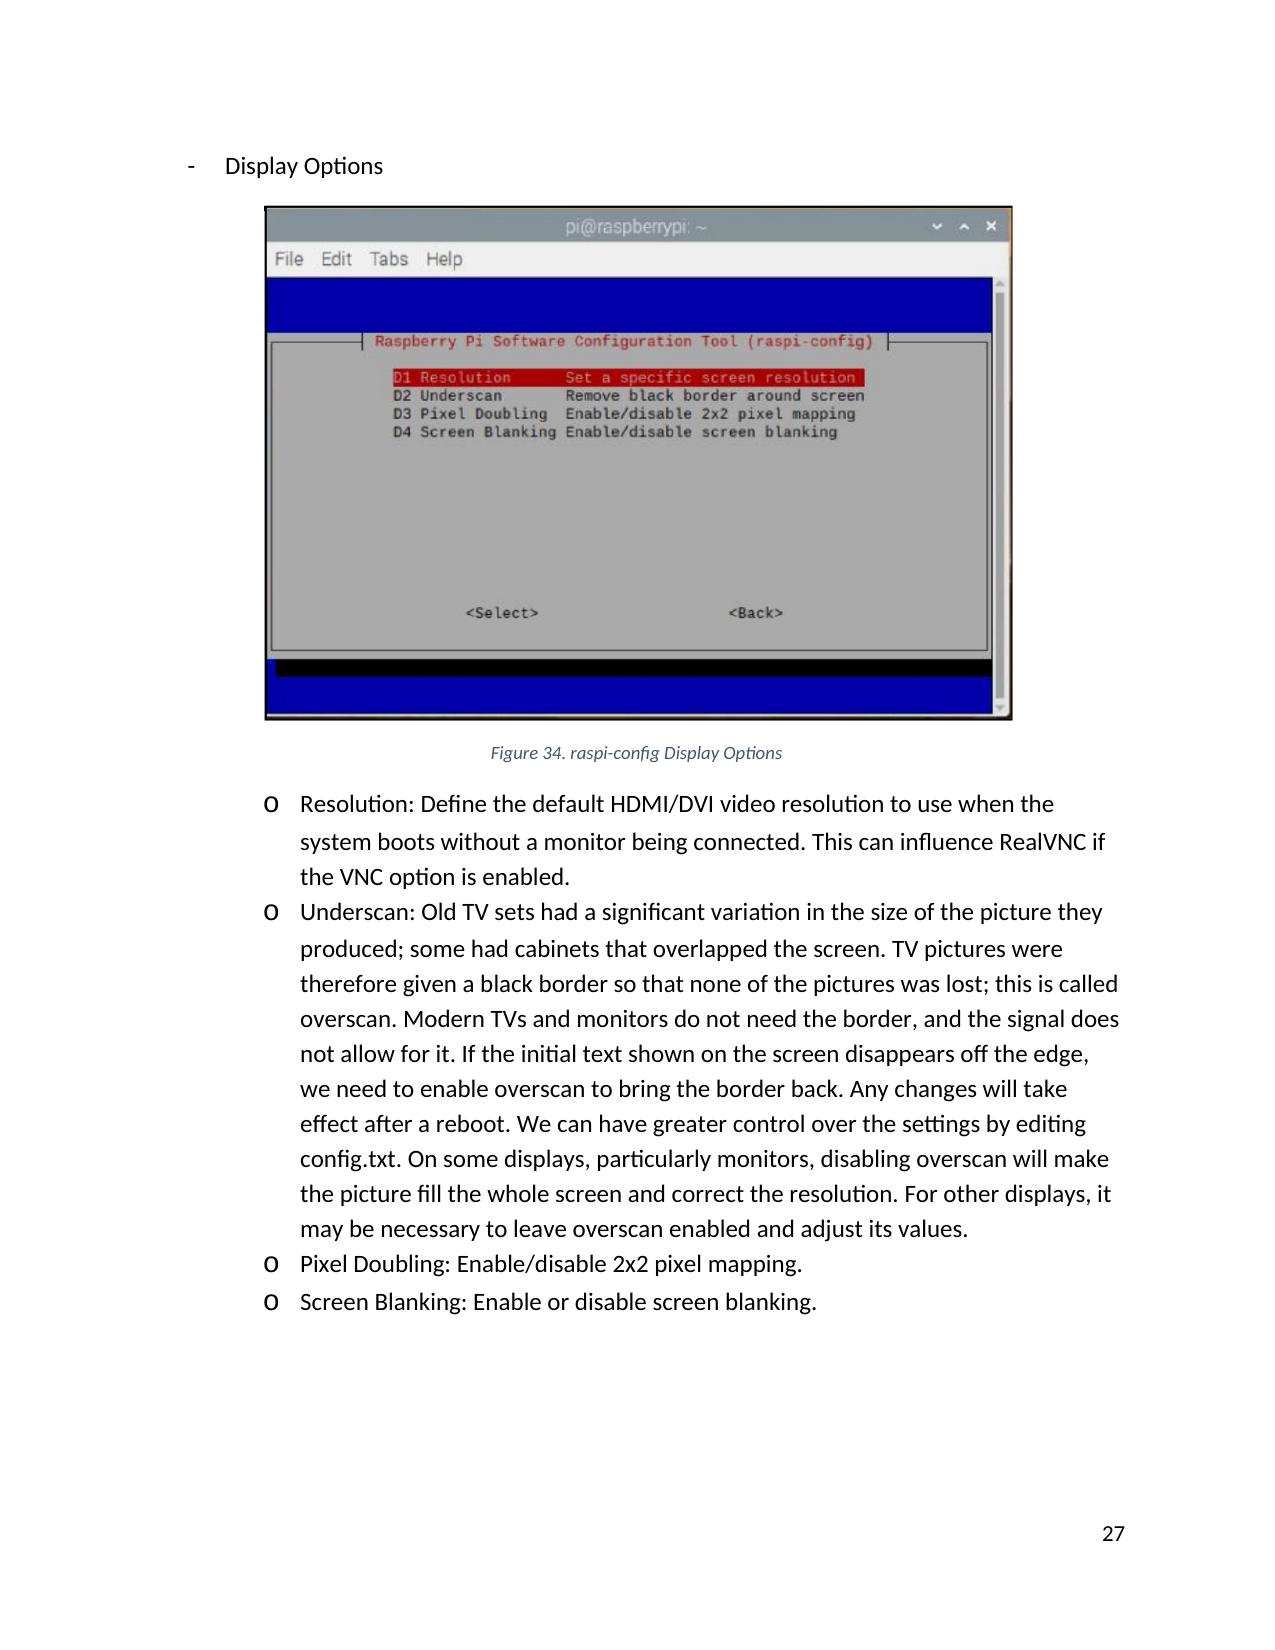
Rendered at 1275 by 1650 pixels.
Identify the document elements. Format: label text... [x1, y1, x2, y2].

list Resolution: Define the default HDMI/DVI video resolution to use when the system boots without a monitor being connected. This can influence RealVNC if the VNC option is enabled. [262, 788, 1125, 892]
list Pixel Doubling: Enable/disable 2x2 pixel mapping. [262, 1248, 1125, 1282]
list Display Options [187, 150, 1125, 181]
text Figure 34. raspi-config Display Options [150, 741, 1125, 764]
list Screen Blanking: Enable or disable screen blanking. [262, 1286, 1125, 1319]
picture [262, 201, 1013, 721]
list Underscan: Old TV sets had a significant variation in the size of the picture they produced; some had cabinets that overlapped the screen. TV pictures were therefore given a black border so that none of the pictures was lost; this is called overscan. Modern TVs and monitors do not need the border, and the signal does not allow for it. If the initial text shown on the screen disappears off the edge, we need to enable overscan to bring the border back. Any changes will take effect after a reboot. We can have greater control over the settings by editing config.txt. On some displays, particularly monitors, disabling overscan will make the picture fill the whole screen and correct the resolution. For other displays, it may be necessary to leave overscan enabled and adjust its values. [262, 896, 1125, 1244]
